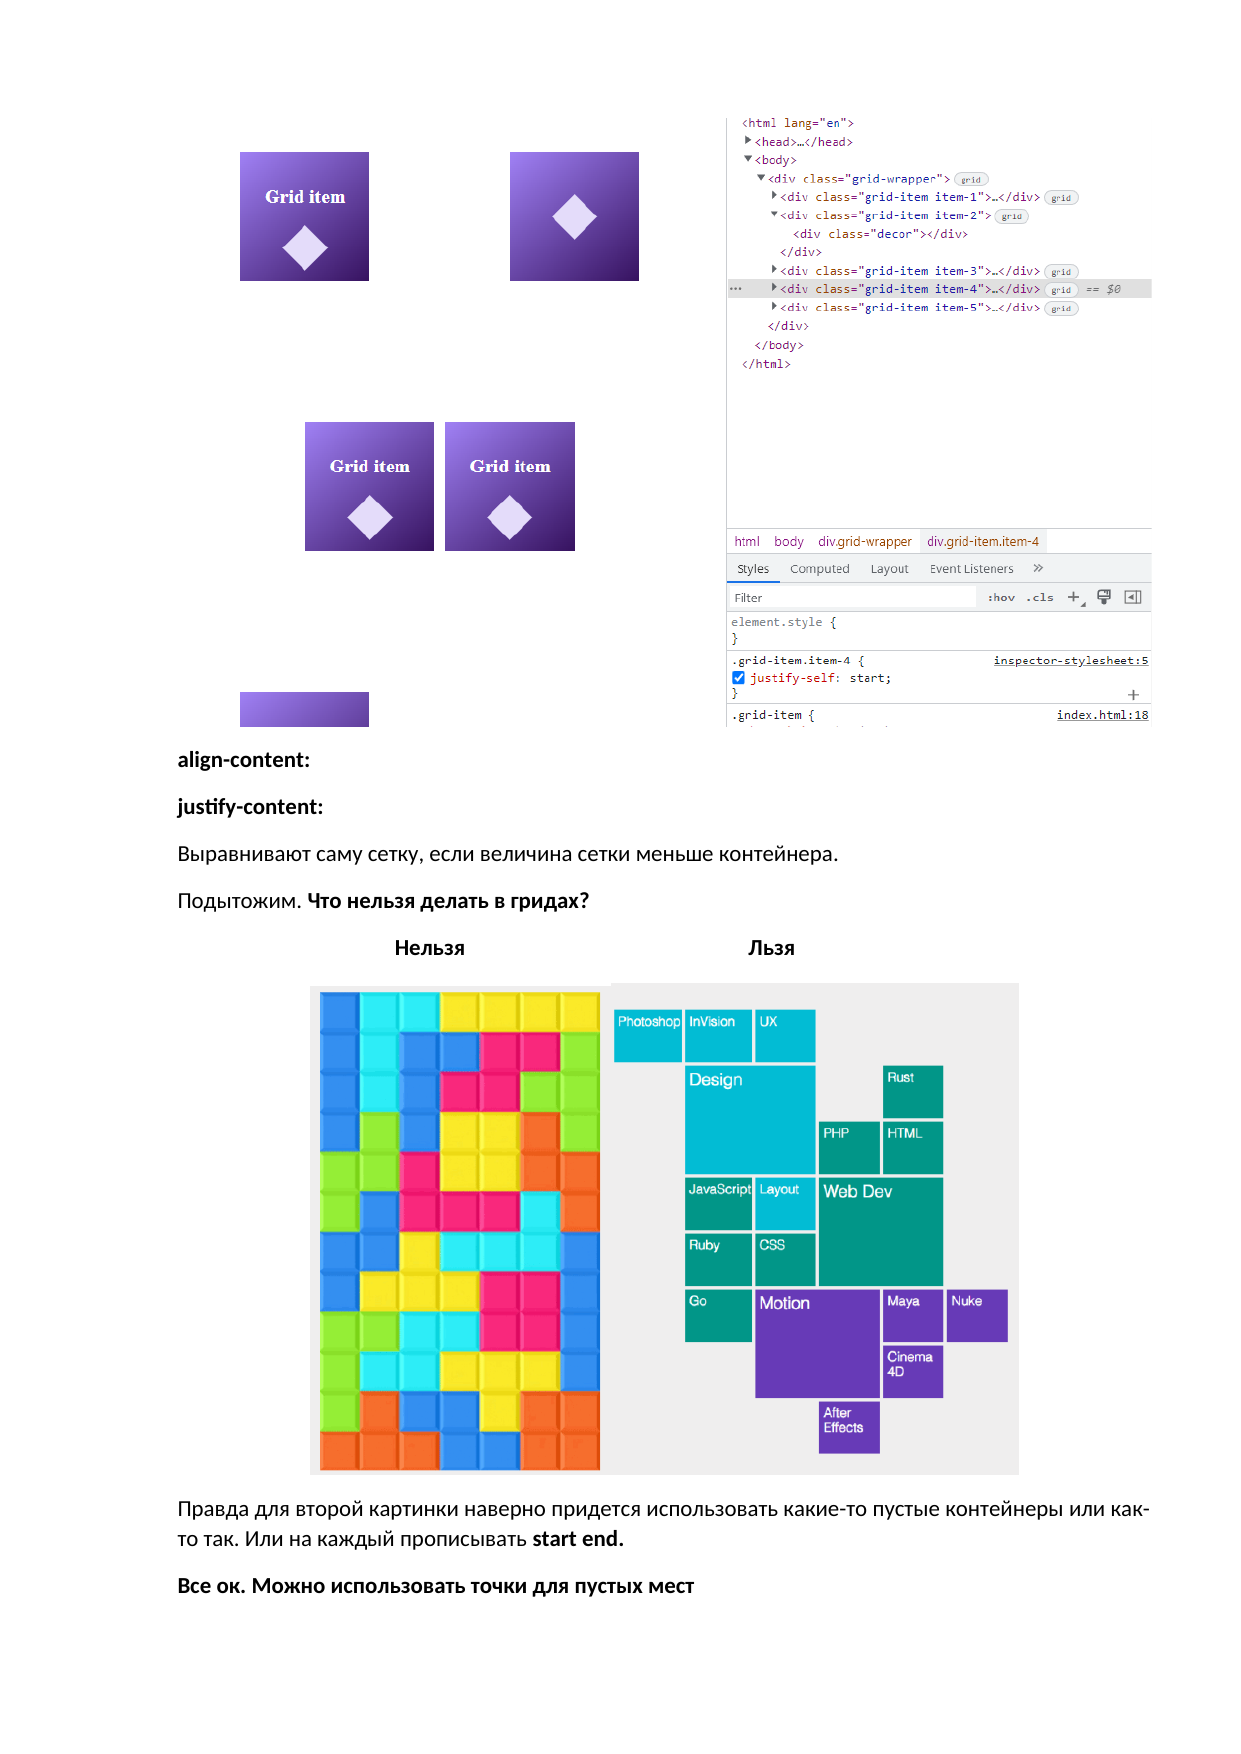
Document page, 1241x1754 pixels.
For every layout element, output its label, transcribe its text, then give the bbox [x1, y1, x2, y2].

text Правда для второй картинки наверно придется использовать какие-то пустые контейнеры или как-то так. Или на каждый прописывать start end. [177, 1494, 1152, 1552]
picture [310, 980, 1019, 1475]
text Выравнивают саму сетку, если величина сетки меньше контейнера. [177, 839, 1152, 867]
picture [177, 118, 1152, 727]
text Все ок. Можно использовать точки для пустых мест [177, 1571, 1152, 1599]
text justify-content: [177, 792, 1152, 820]
text Нельзя Льзя [177, 933, 1152, 961]
text align-content: [177, 746, 1152, 773]
text Подытожим. Что нельзя делать в гридах? [177, 886, 1152, 914]
